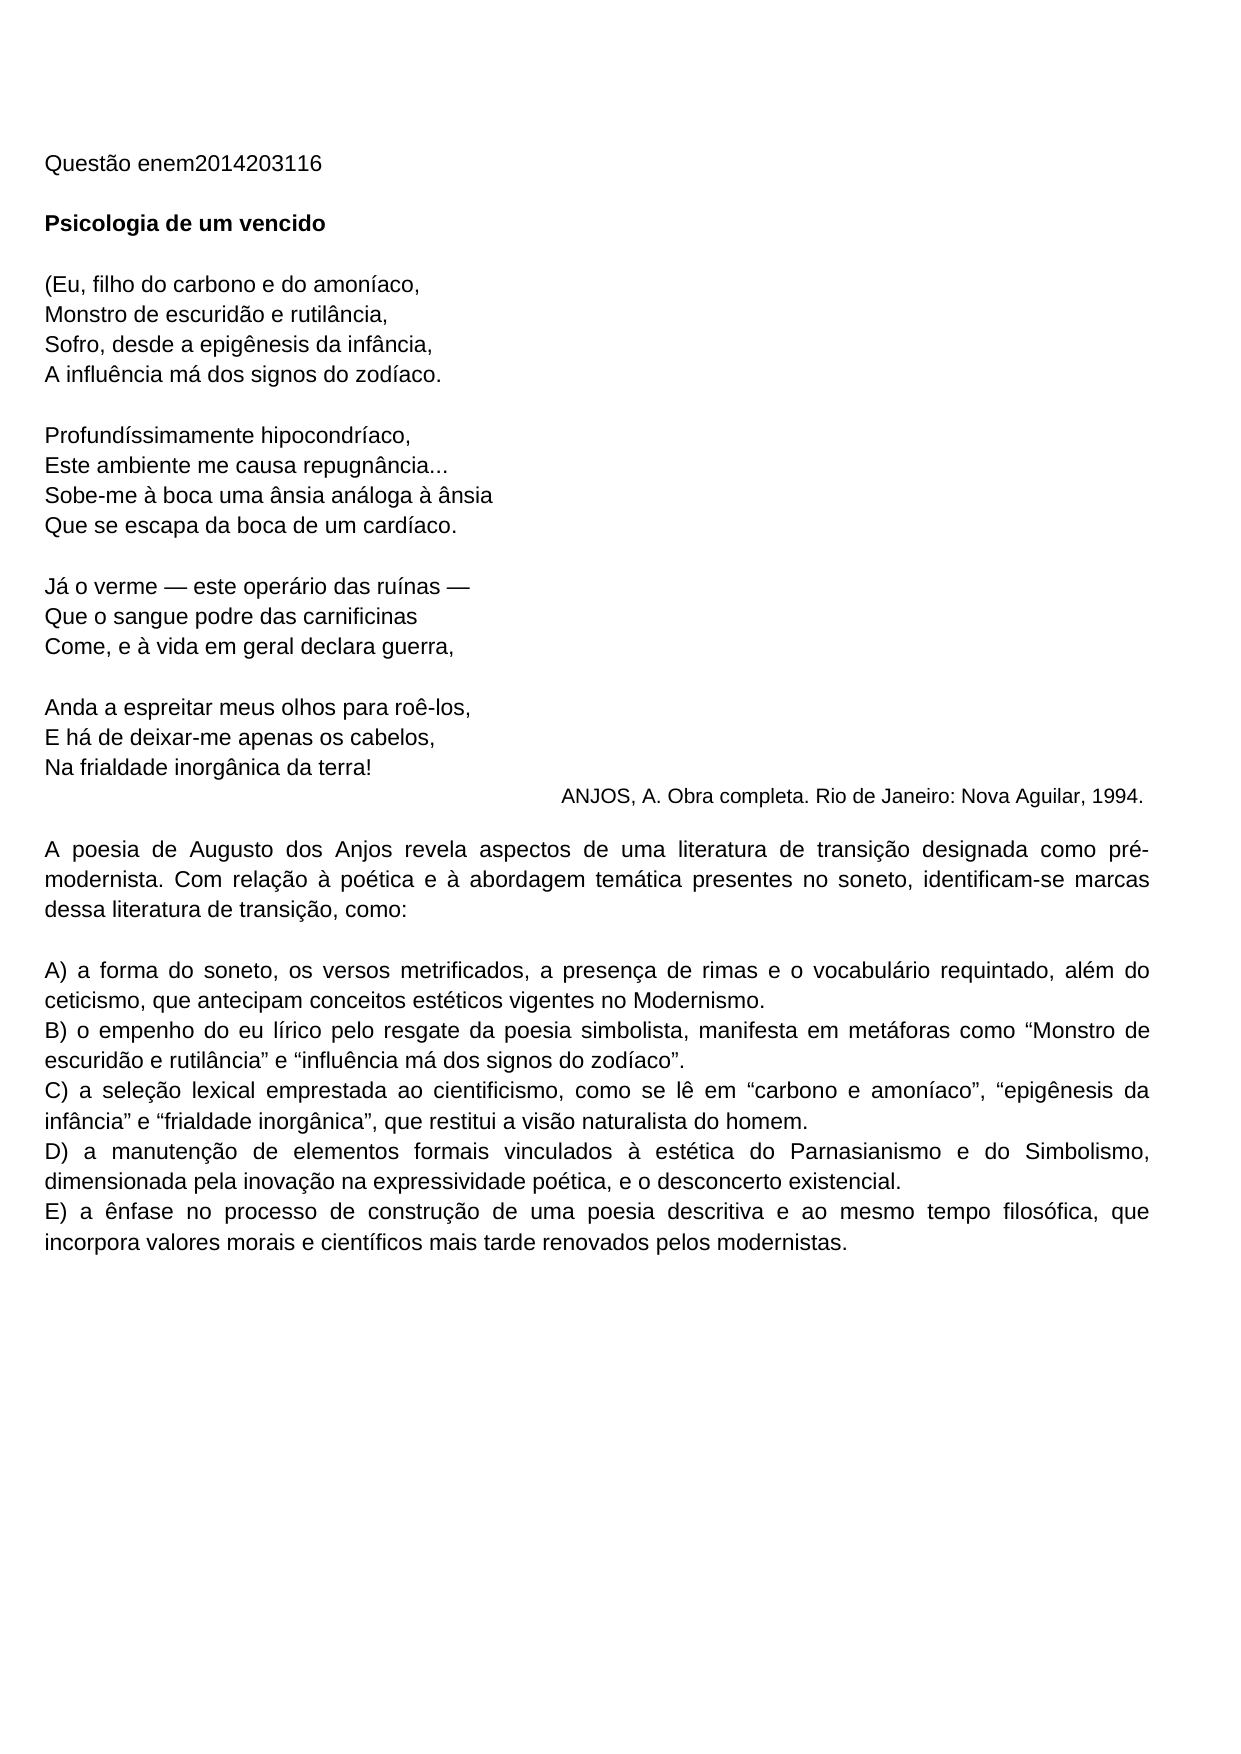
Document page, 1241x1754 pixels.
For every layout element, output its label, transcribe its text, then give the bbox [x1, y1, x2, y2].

text Este ambiente me causa repugnância... [44, 452, 1151, 478]
text E) a ênfase no processo de construção de uma poesia descritiva e ao mesmo tempo filosófica, que incorpora valores morais e científicos mais tarde renovados pelos modernistas. [44, 1198, 1151, 1255]
text Psicologia de um vencido [44, 210, 1151, 237]
text Anda a espreitar meus olhos para roê-los, [44, 694, 1151, 720]
text ANJOS, A. Obra completa. Rio de Janeiro: Nova Aguilar, 1994. [561, 784, 1151, 808]
text Sobe-me à boca uma ânsia análoga à ânsia [44, 482, 1151, 509]
text A poesia de Augusto dos Anjos revela aspectos de uma literatura de transição designada como pré-modernista. Com relação à poética e à abordagem temática presentes no soneto, identificam-se marcas dessa literatura de transição, como: [44, 836, 1151, 923]
text Já o verme — este operário das ruínas — [44, 573, 1151, 599]
text C) a seleção lexical emprestada ao cientificismo, como se lê em “carbono e amoníaco”, “epigênesis da infância” e “frialdade inorgânica”, que restitui a visão naturalista do homem. [44, 1077, 1151, 1134]
text A influência má dos signos do zodíaco. [44, 361, 1151, 388]
text Que se escapa da boca de um cardíaco. [44, 512, 1151, 539]
text D) a manutenção de elementos formais vinculados à estética do Parnasianismo e do Simbolismo, dimensionada pela inovação na expressividade poética, e o desconcerto existencial. [44, 1138, 1151, 1194]
text B) o empenho do eu lírico pelo resgate da poesia simbolista, manifesta em metáforas como “Monstro de escuridão e rutilância” e “influência má dos signos do zodíaco”. [44, 1017, 1151, 1074]
text E há de deixar-me apenas os cabelos, [44, 724, 1151, 750]
text Na frialdade inorgânica da terra! [44, 754, 1151, 781]
text Sofro, desde a epigênesis da infância, [44, 331, 1151, 358]
text Profundíssimamente hipocondríaco, [44, 422, 1151, 448]
text Come, e à vida em geral declara guerra, [44, 633, 1151, 660]
text (Eu, filho do carbono e do amoníaco, [44, 271, 1151, 297]
text Questão enem2014203116 [44, 150, 1151, 176]
text Monstro de escuridão e rutilância, [44, 301, 1151, 327]
text A) a forma do soneto, os versos metrificados, a presença de rimas e o vocabulário requintado, além do ceticismo, que antecipam conceitos estéticos vigentes no Modernismo. [44, 957, 1151, 1013]
text Que o sangue podre das carnificinas [44, 603, 1151, 629]
